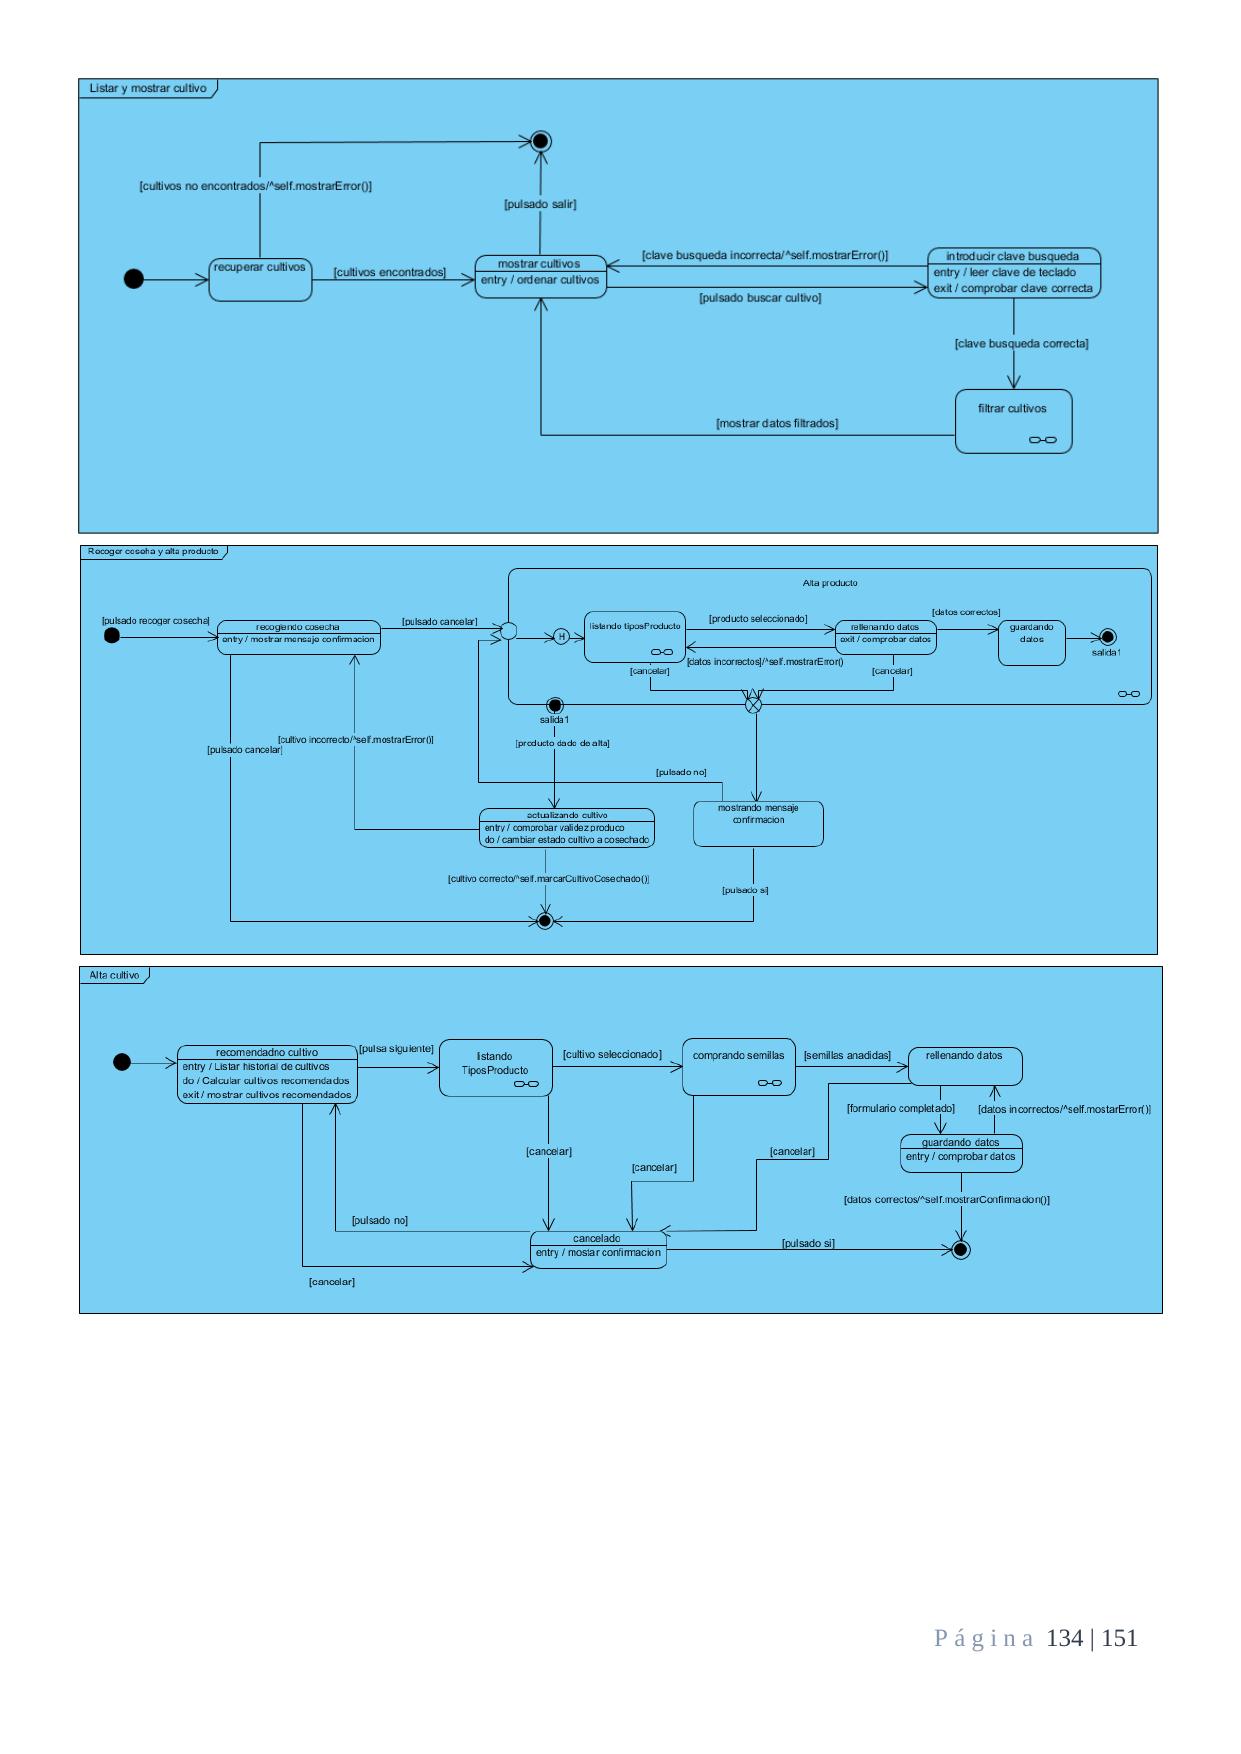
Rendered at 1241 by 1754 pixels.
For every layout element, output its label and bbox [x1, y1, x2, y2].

picture [75, 75, 1165, 1316]
